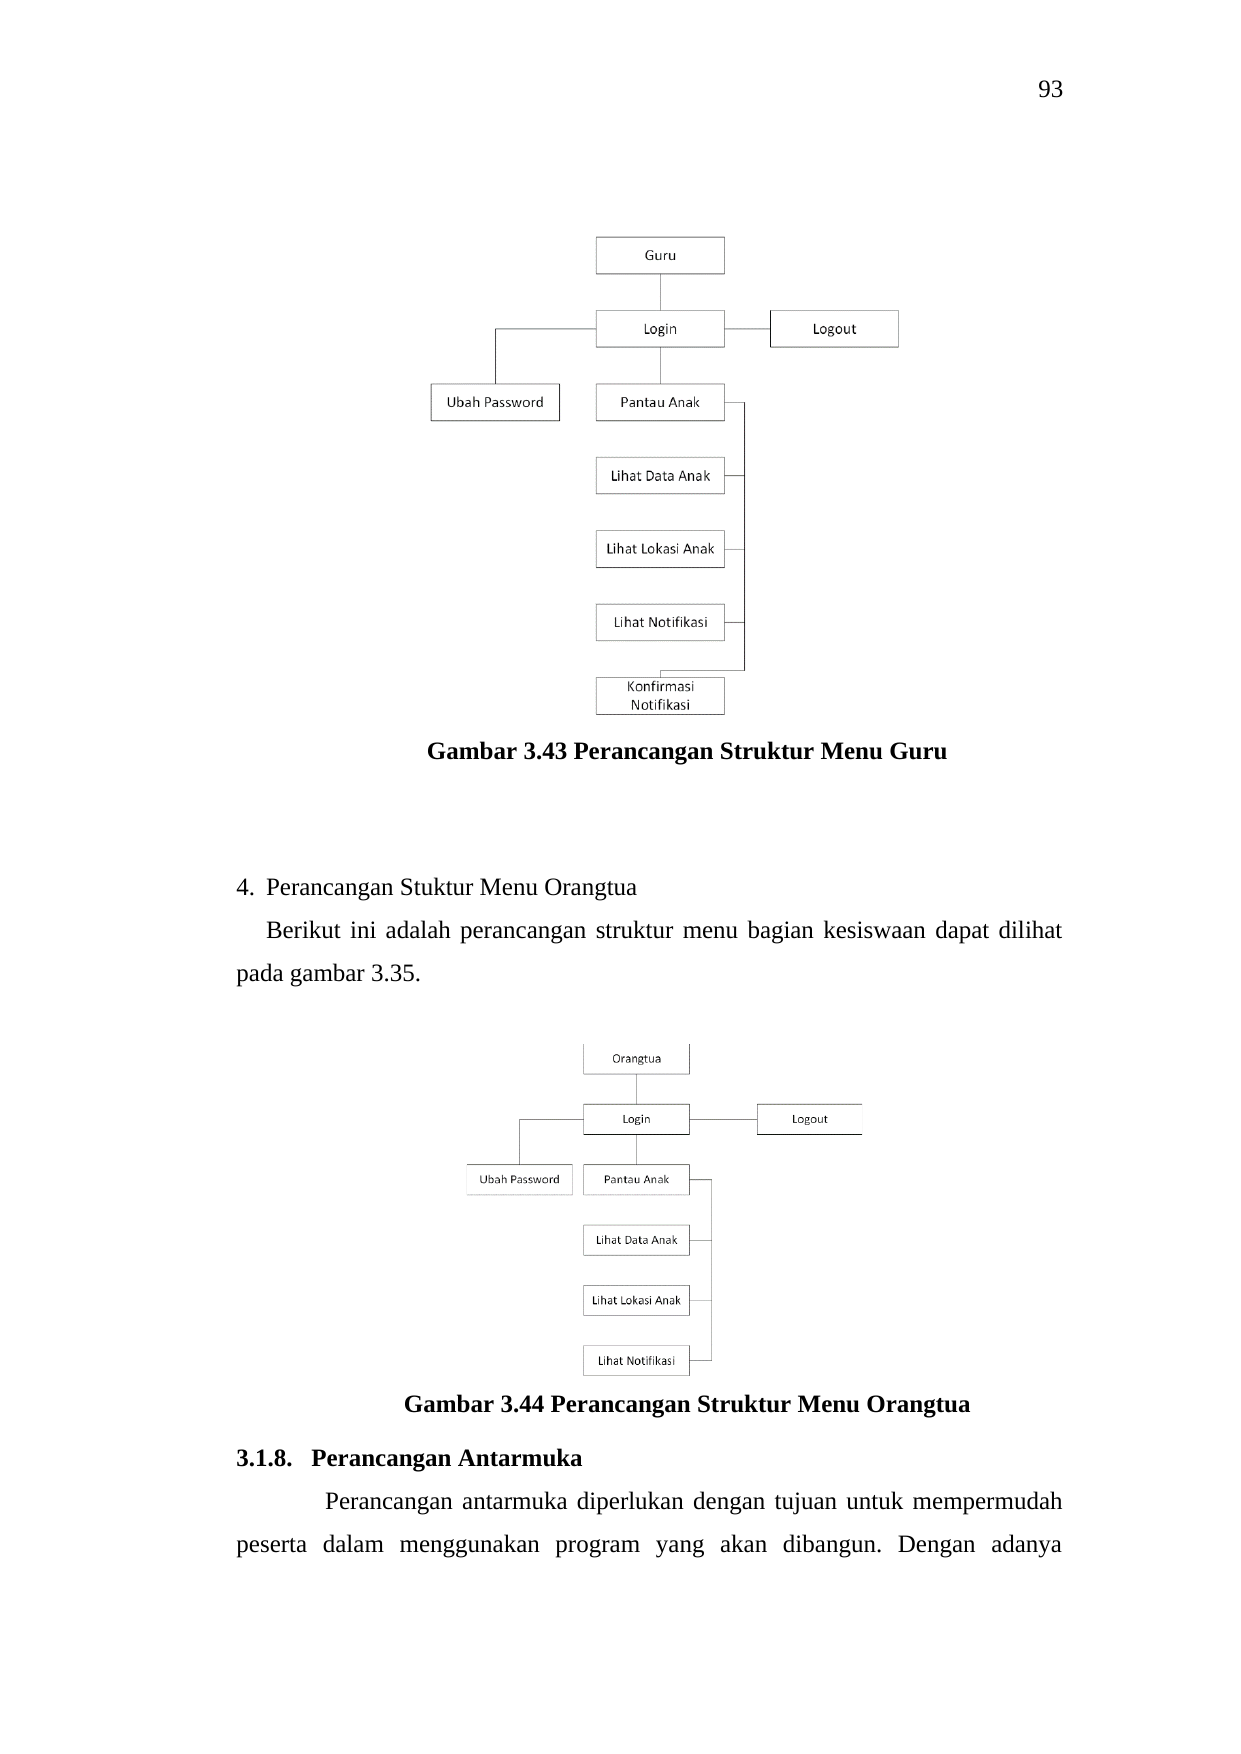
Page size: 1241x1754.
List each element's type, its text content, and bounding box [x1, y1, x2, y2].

list Perancangan Stuktur Menu Orangtua [236, 872, 1063, 900]
picture [466, 1044, 863, 1376]
subtitle Perancangan Antarmuka [236, 1443, 1063, 1472]
text Berikut ini adalah perancangan struktur menu bagian kesiswaan dapat dilihat pada gambar 3.35. [236, 915, 1063, 987]
picture [430, 236, 899, 722]
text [236, 1486, 1063, 1558]
